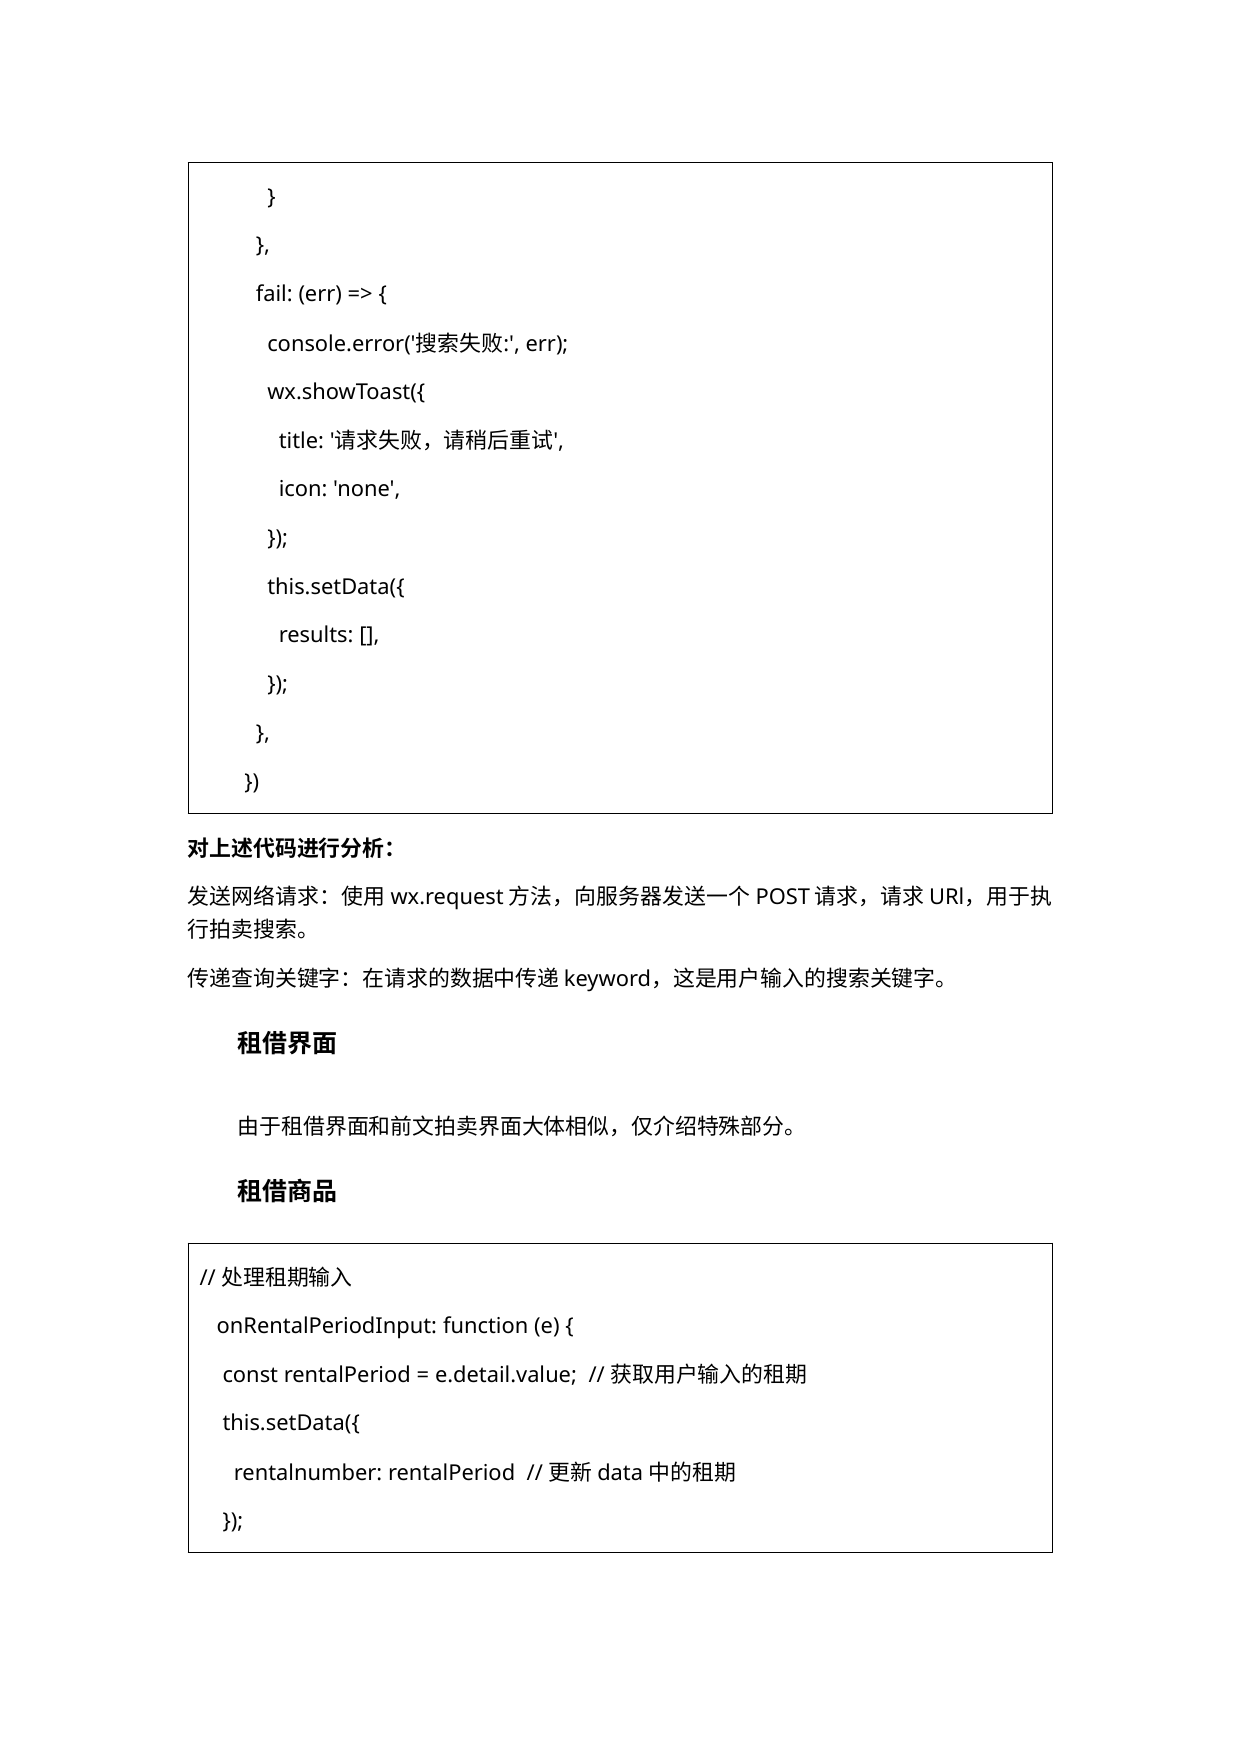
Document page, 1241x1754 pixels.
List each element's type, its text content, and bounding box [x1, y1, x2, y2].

subtitle 租借商品 [187, 1157, 1053, 1222]
text 对上述代码进行分析： [187, 830, 1053, 863]
text 传递查询关键字：在请求的数据中传递keyword，这是用户输入的搜索关键字。 [187, 960, 1053, 993]
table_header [189, 163, 1052, 813]
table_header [189, 1244, 1052, 1552]
subtitle 租借界面 [187, 1009, 1053, 1074]
text 发送网络请求：使用wx.request方法，向服务器发送一个POST请求，请求URl，用于执行拍卖搜索。 [187, 879, 1053, 944]
text 由于租借界面和前文拍卖界面大体相似，仅介绍特殊部分。 [187, 1108, 1053, 1141]
